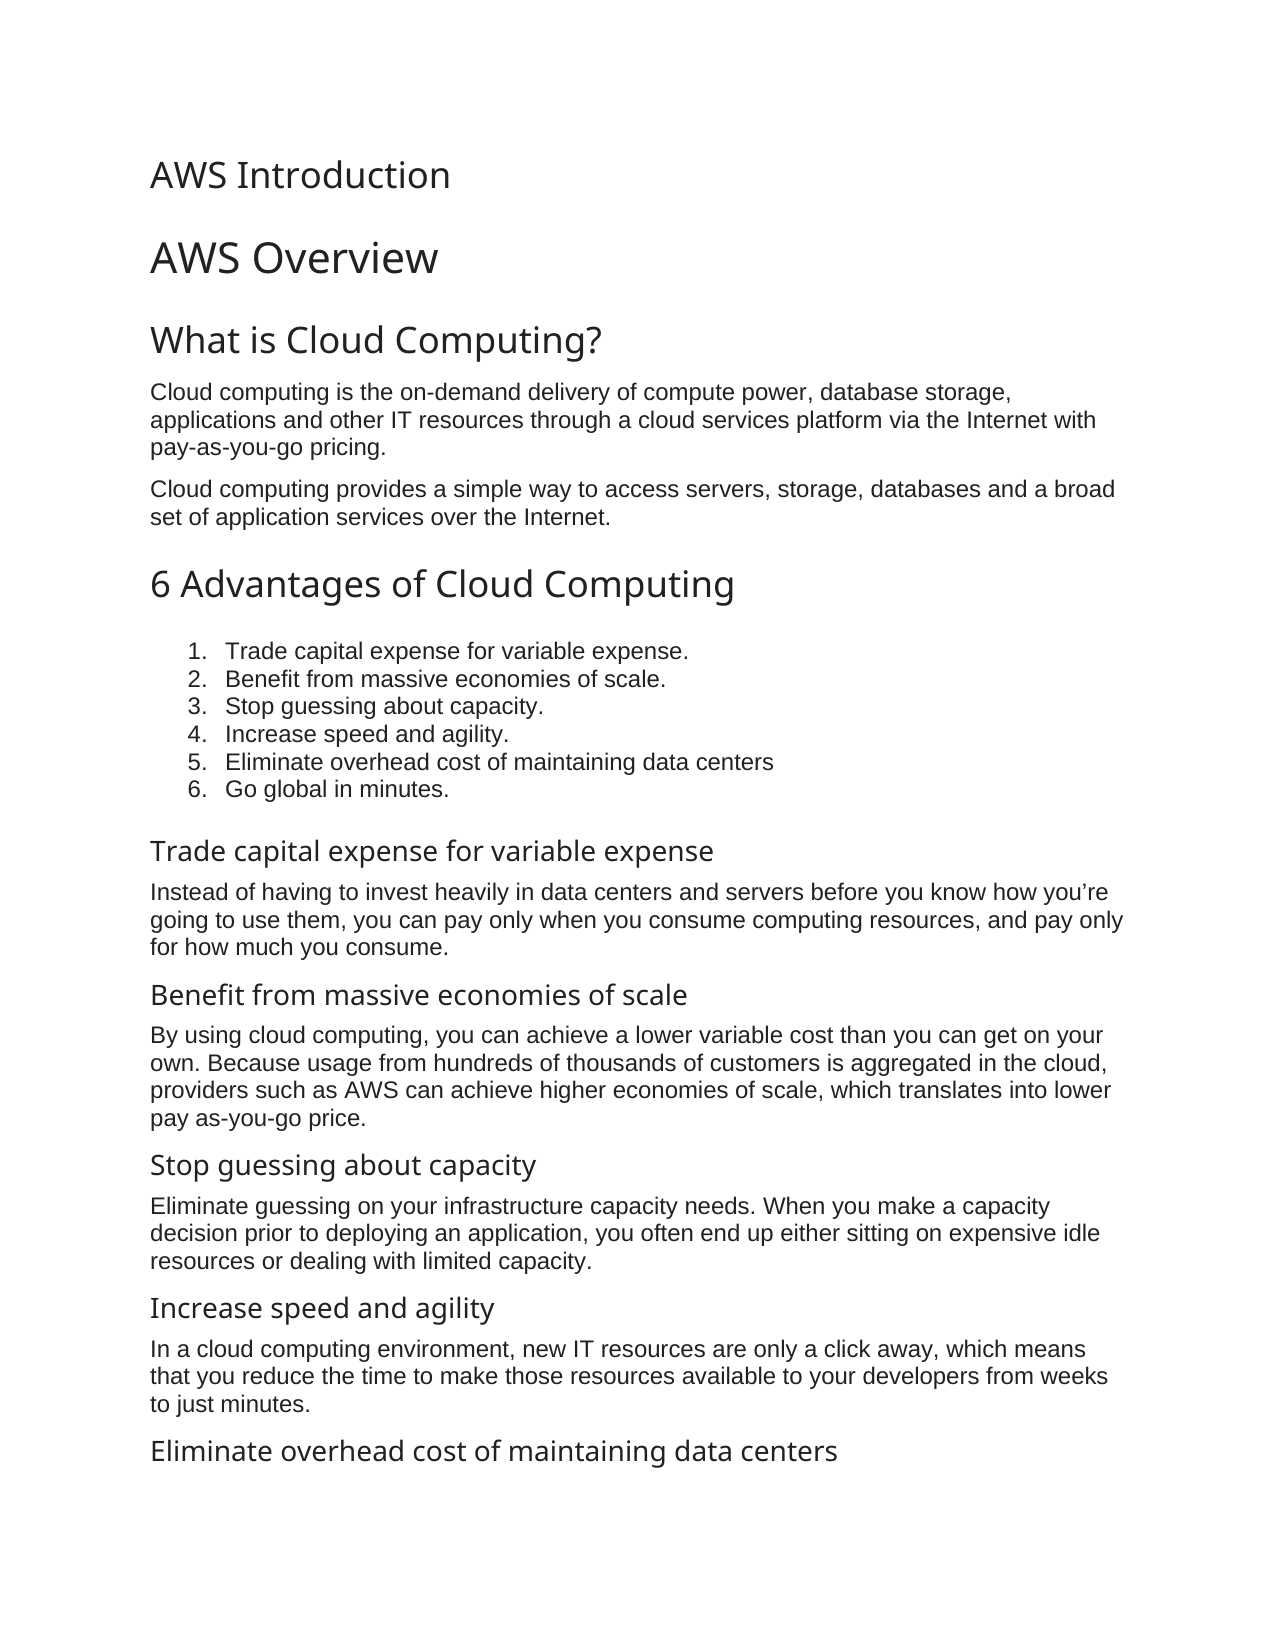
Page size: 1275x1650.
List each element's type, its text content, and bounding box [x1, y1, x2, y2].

text Stop guessing about capacity [150, 1145, 1125, 1184]
list Benefit from massive economies of scale. [187, 664, 1125, 692]
text 6 Advantages of Cloud Computing [150, 558, 1125, 608]
text In a cloud computing environment, new IT resources are only a click away, which means that you reduce the time to make those resources available to your developers from weeks to just minutes. [150, 1334, 1125, 1417]
text Cloud computing is the on-demand delivery of compute power, database storage, applications and other IT resources through a cloud services platform via the Internet with pay-as-you-go pricing. [150, 378, 1125, 461]
text AWS Overview [150, 228, 1125, 286]
list Stop guessing about capacity. [187, 692, 1125, 720]
list Increase speed and agility. [187, 720, 1125, 747]
text What is Cloud Computing? [150, 314, 1125, 364]
text Eliminate guessing on your infrastructure capacity needs. When you make a capacity decision prior to deploying an application, you often end up either sitting on expensive idle resources or dealing with limited capacity. [150, 1192, 1125, 1274]
list Trade capital expense for variable expense. [187, 637, 1125, 664]
text Instead of having to invest heavily in data centers and servers before you know how you’re going to use them, you can pay only when you consume computing resources, and pay only for how much you consume. [150, 878, 1125, 961]
text AWS Introduction [150, 150, 1125, 200]
text Increase speed and agility [150, 1288, 1125, 1327]
text Eliminate overhead cost of maintaining data centers [150, 1431, 1125, 1470]
text By using cloud computing, you can achieve a lower variable cost than you can get on your own. Because usage from hundreds of thousands of customers is aggregated in the cloud, providers such as AWS can achieve higher economies of scale, which translates into lower pay as-you-go price. [150, 1021, 1125, 1131]
text Cloud computing provides a simple way to access servers, storage, databases and a broad set of application services over the Internet. [150, 475, 1125, 530]
list Eliminate overhead cost of maintaining data centers [187, 747, 1125, 775]
list Go global in minutes. [187, 775, 1125, 803]
text Benefit from massive economies of scale [150, 975, 1125, 1013]
text Trade capital expense for variable expense [150, 832, 1125, 870]
